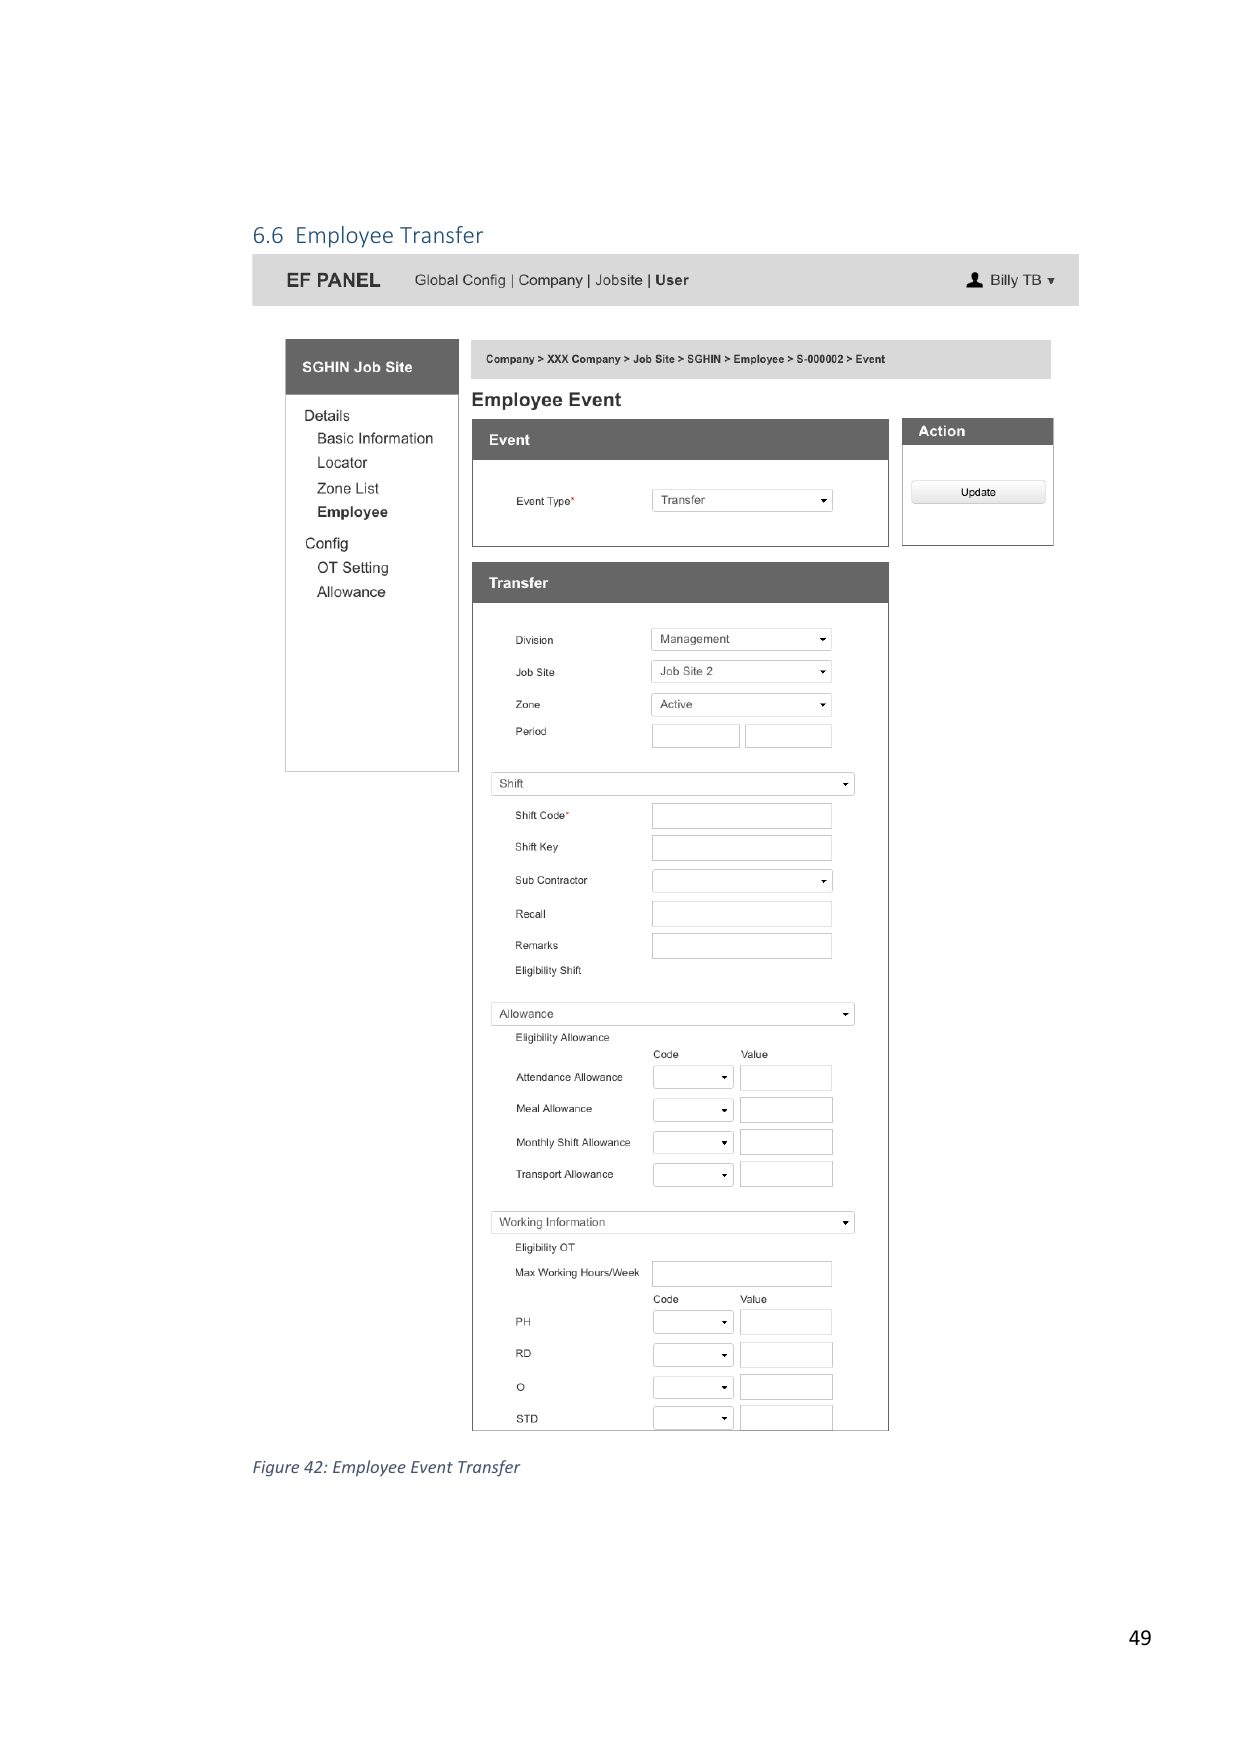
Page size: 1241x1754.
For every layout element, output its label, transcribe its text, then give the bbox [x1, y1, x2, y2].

subtitle 6.6 Employee Transfer [252, 219, 1152, 250]
text Figure 42: Employee Event Transfer [252, 1455, 1152, 1478]
picture [252, 254, 1079, 1431]
